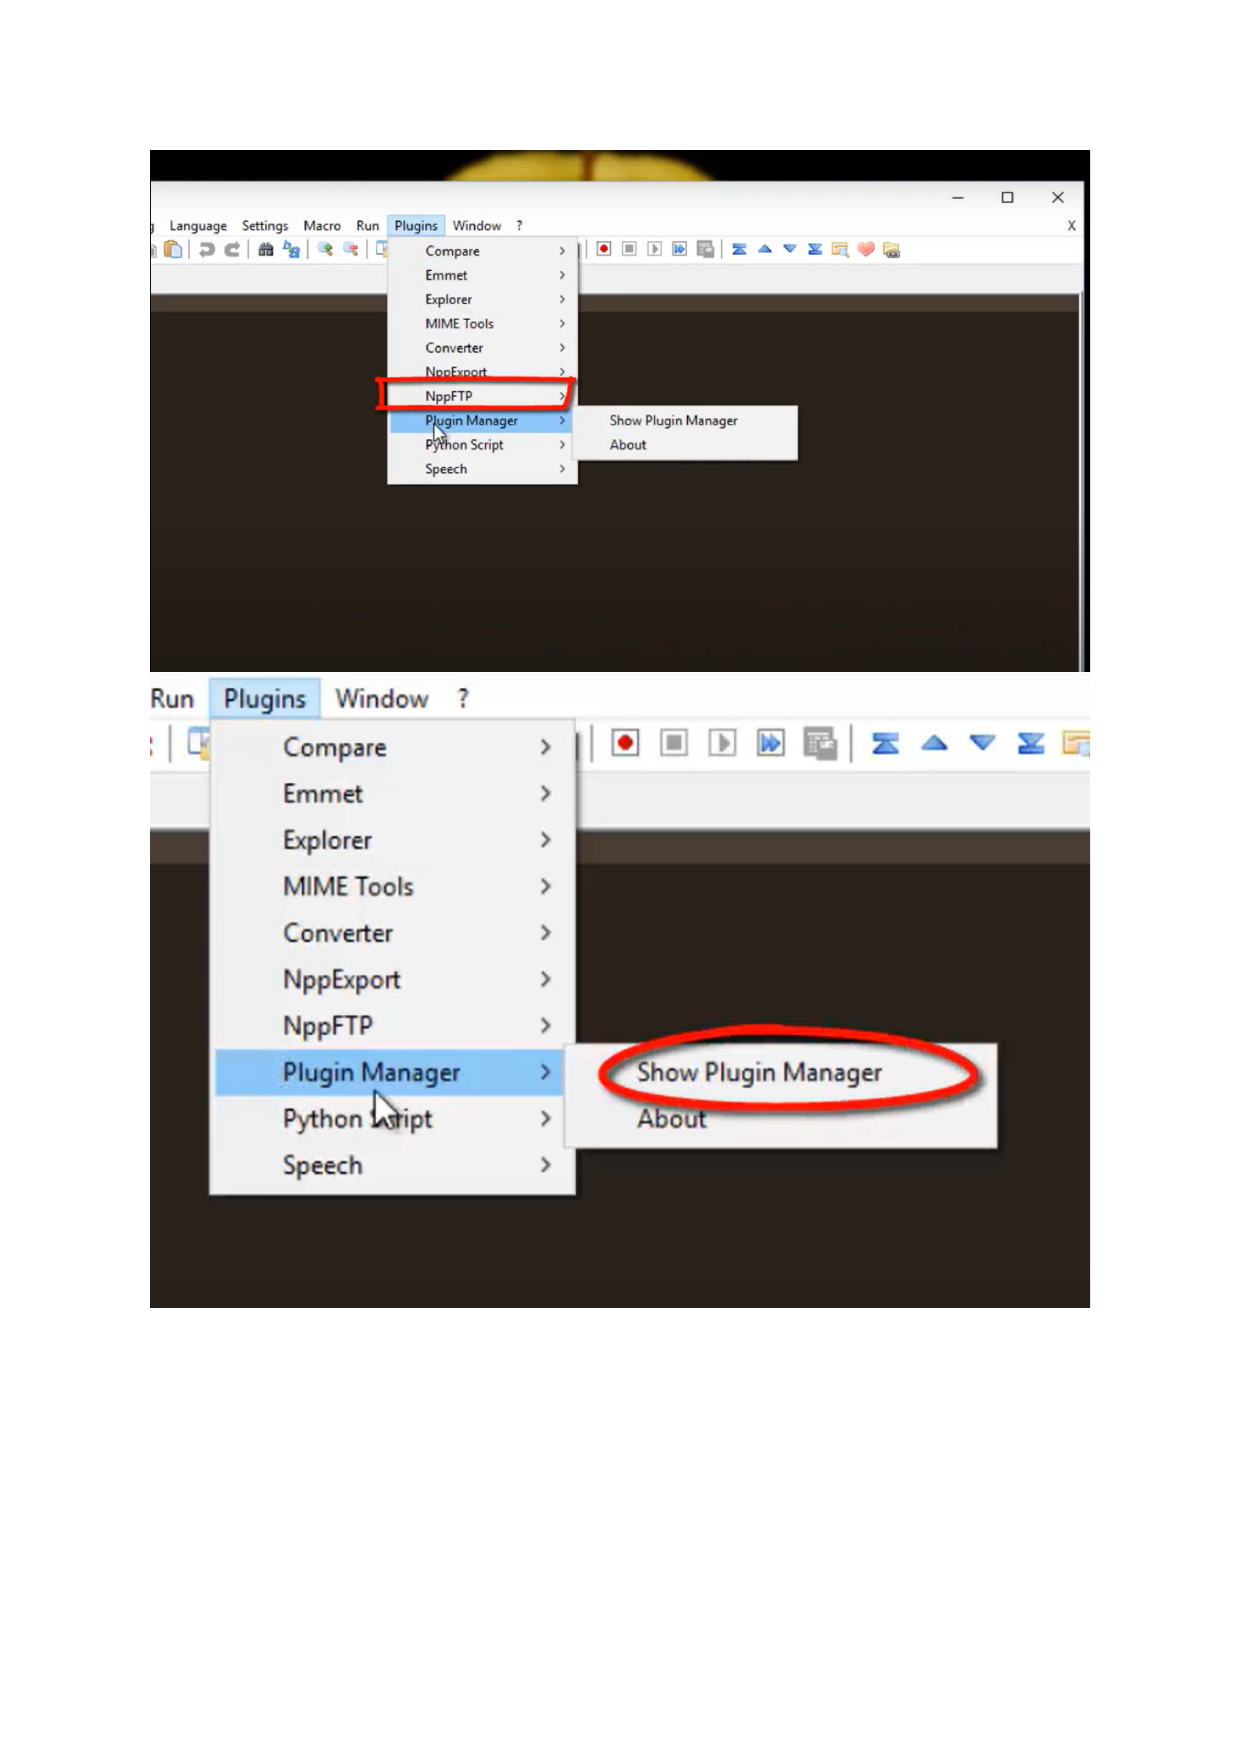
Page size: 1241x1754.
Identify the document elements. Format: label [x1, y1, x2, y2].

picture [150, 150, 1091, 672]
picture [150, 673, 1091, 1308]
